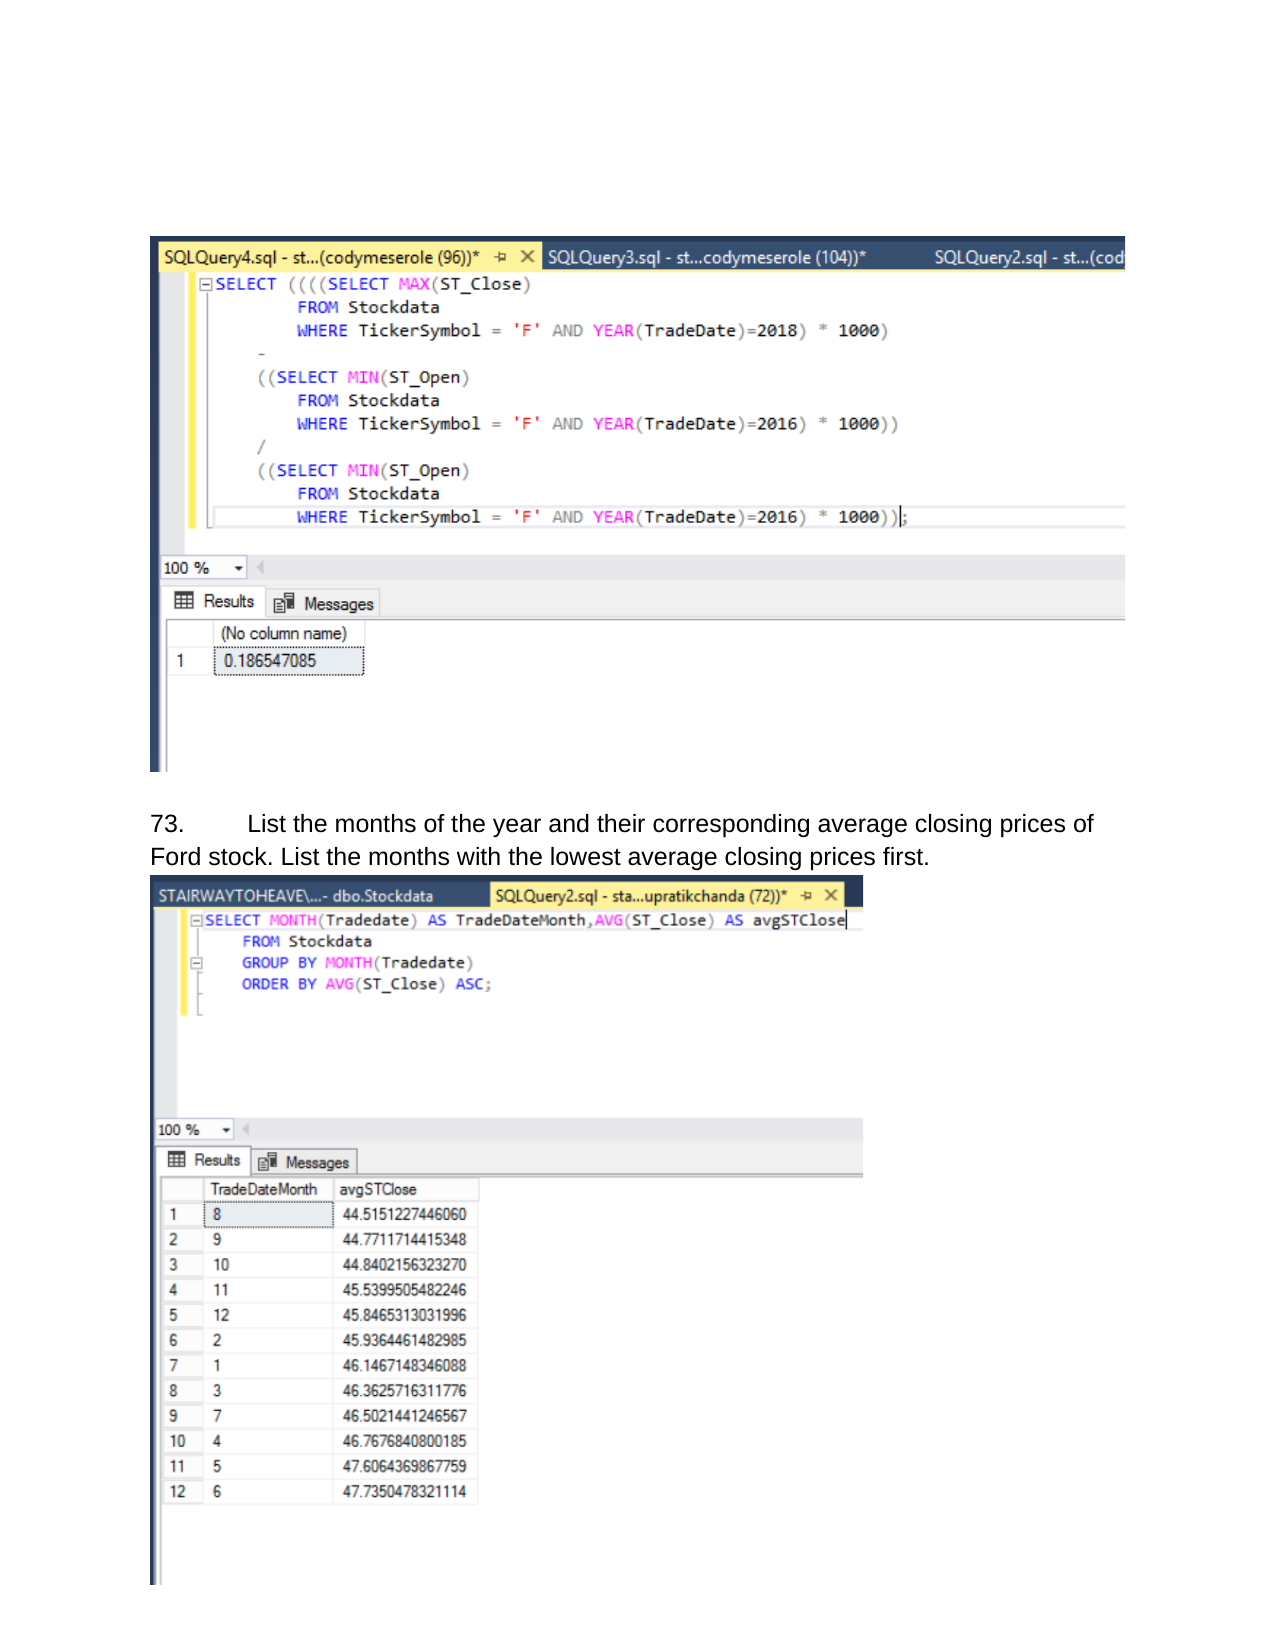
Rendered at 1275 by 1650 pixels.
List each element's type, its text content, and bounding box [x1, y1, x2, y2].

picture [150, 875, 864, 1585]
text 73. List the months of the year and their corresponding average closing prices of Ford stock. List the months with the lowest average closing prices first. [150, 809, 1125, 871]
picture [150, 236, 1125, 772]
